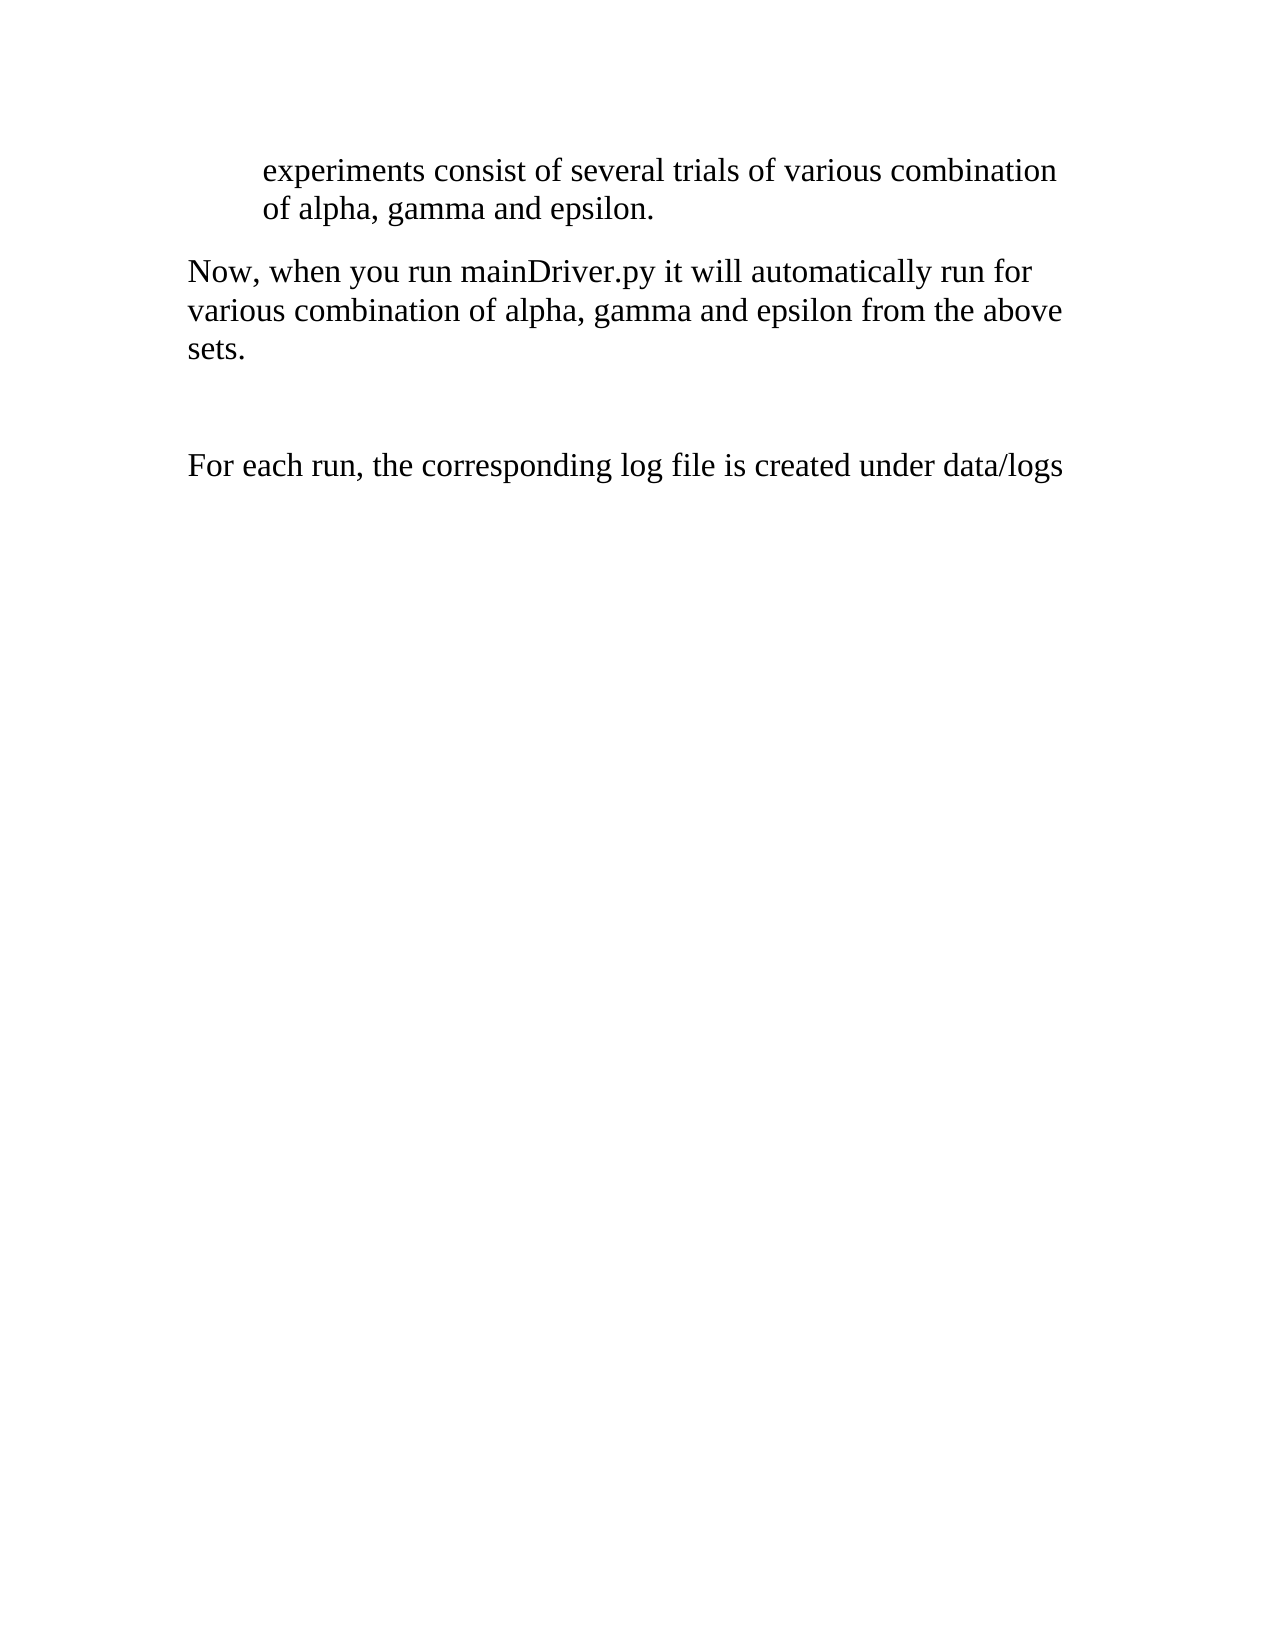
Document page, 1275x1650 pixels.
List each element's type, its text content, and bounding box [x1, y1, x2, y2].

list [187, 150, 1087, 227]
text Now, when you run mainDriver.py it will automatically run for various combination of alpha, gamma and epsilon from the above sets. [187, 252, 1087, 367]
text For each run, the corresponding log file is created under data/logs [187, 446, 1087, 484]
